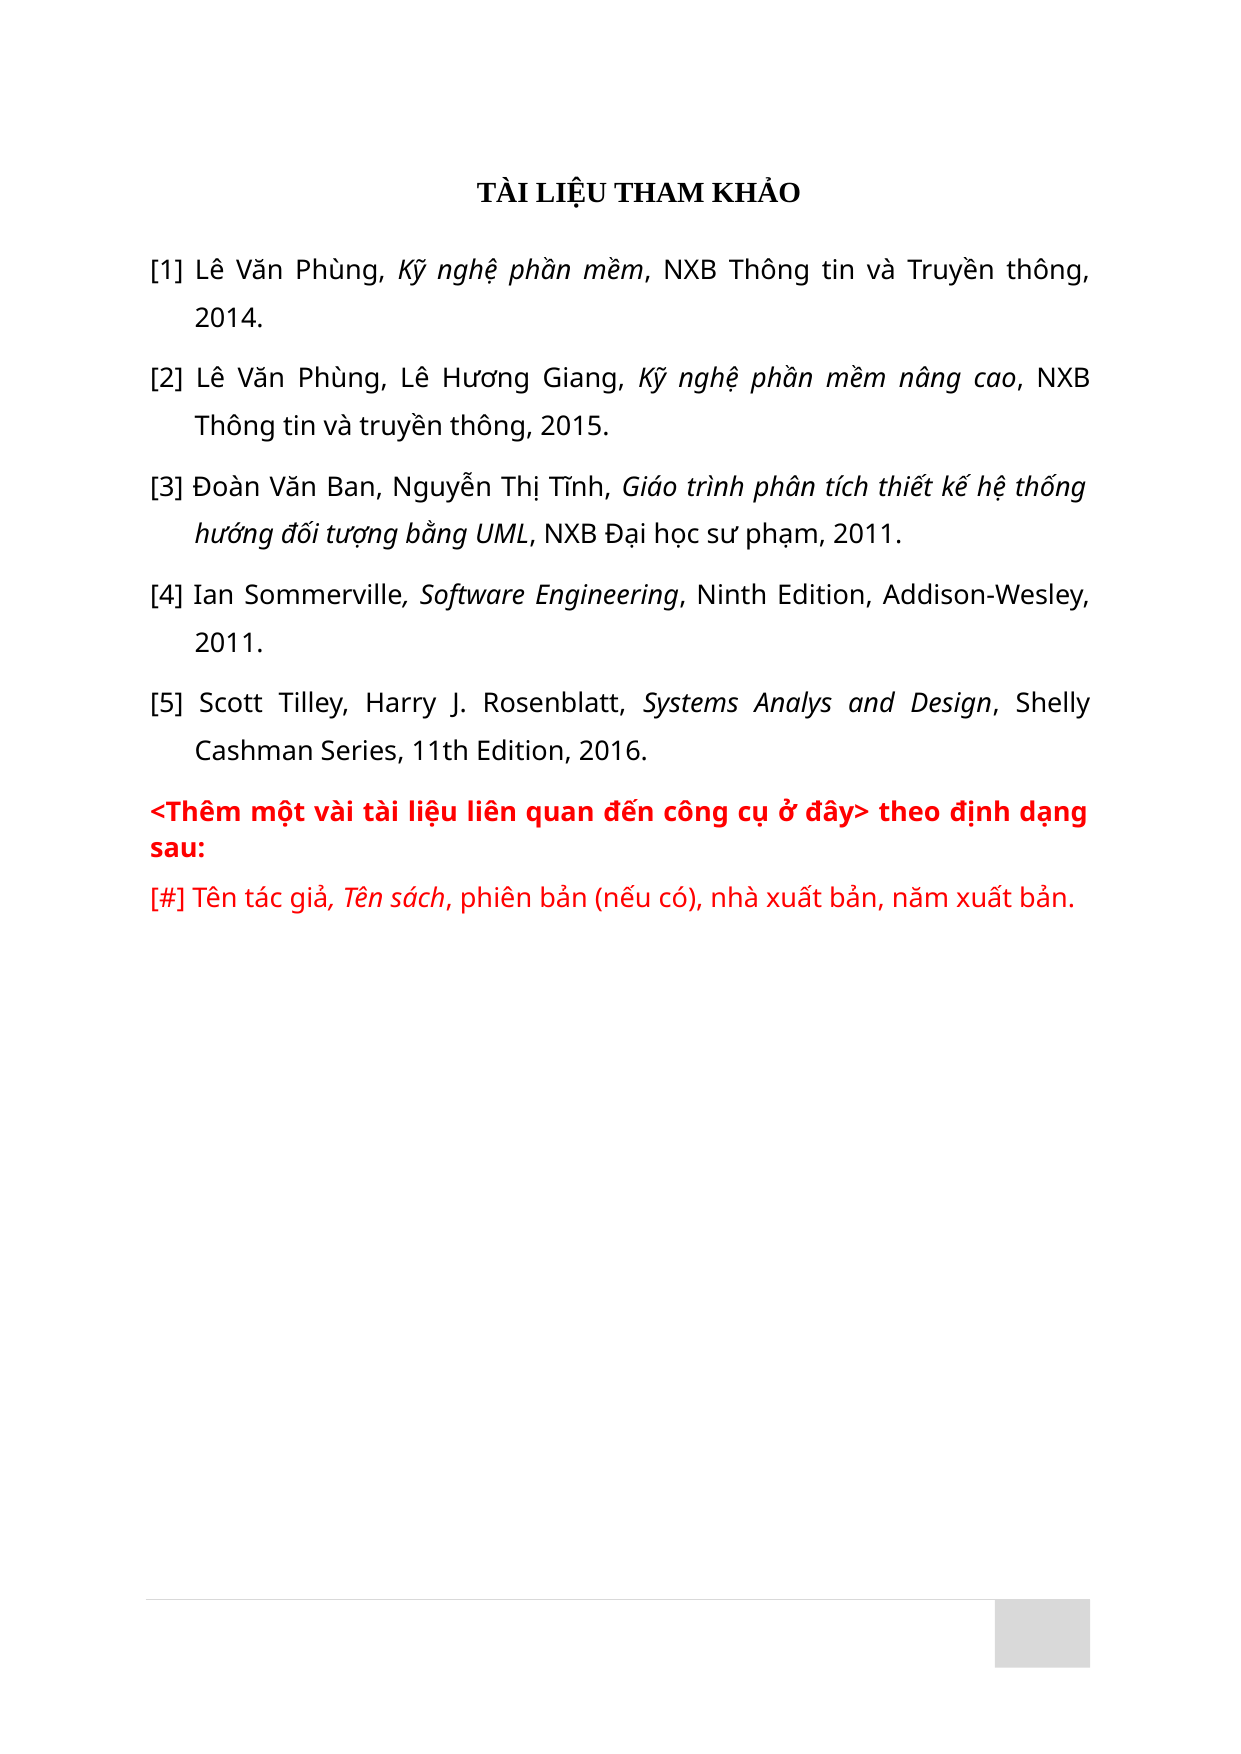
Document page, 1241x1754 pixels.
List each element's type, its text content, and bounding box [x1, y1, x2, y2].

text [2] Lê Văn Phùng, Lê Hương Giang, Kỹ nghệ phần mềm nâng cao, NXB Thông tin và truyền thông, 2015. [150, 359, 1090, 443]
text [5] Scott Tilley, Harry J. Rosenblatt, Systems Analys and Design, Shelly Cashman Series, 11th Edition, 2016. [150, 684, 1090, 768]
text [#] Tên tác giả, Tên sách, phiên bản (nếu có), nhà xuất bản, năm xuất bản. [150, 878, 1090, 915]
text [1] Lê Văn Phùng, Kỹ nghệ phần mềm, NXB Thông tin và Truyền thông, 2014. [150, 250, 1090, 335]
text <Thêm một vài tài liệu liên quan đến công cụ ở đây> theo định dạng sau: [150, 792, 1090, 866]
text [4] Ian Sommerville, Software Engineering, Ninth Edition, Addison-Wesley, 2011. [150, 575, 1090, 660]
list TÀI LIỆU THAM KHẢO [187, 175, 1090, 208]
text [3] Đoàn Văn Ban, Nguyễn Thị Tĩnh, Giáo trình phân tích thiết kế hệ thống hướng đối tượng bằng UML, NXB Đại học sư phạm, 2011. [150, 467, 1090, 552]
